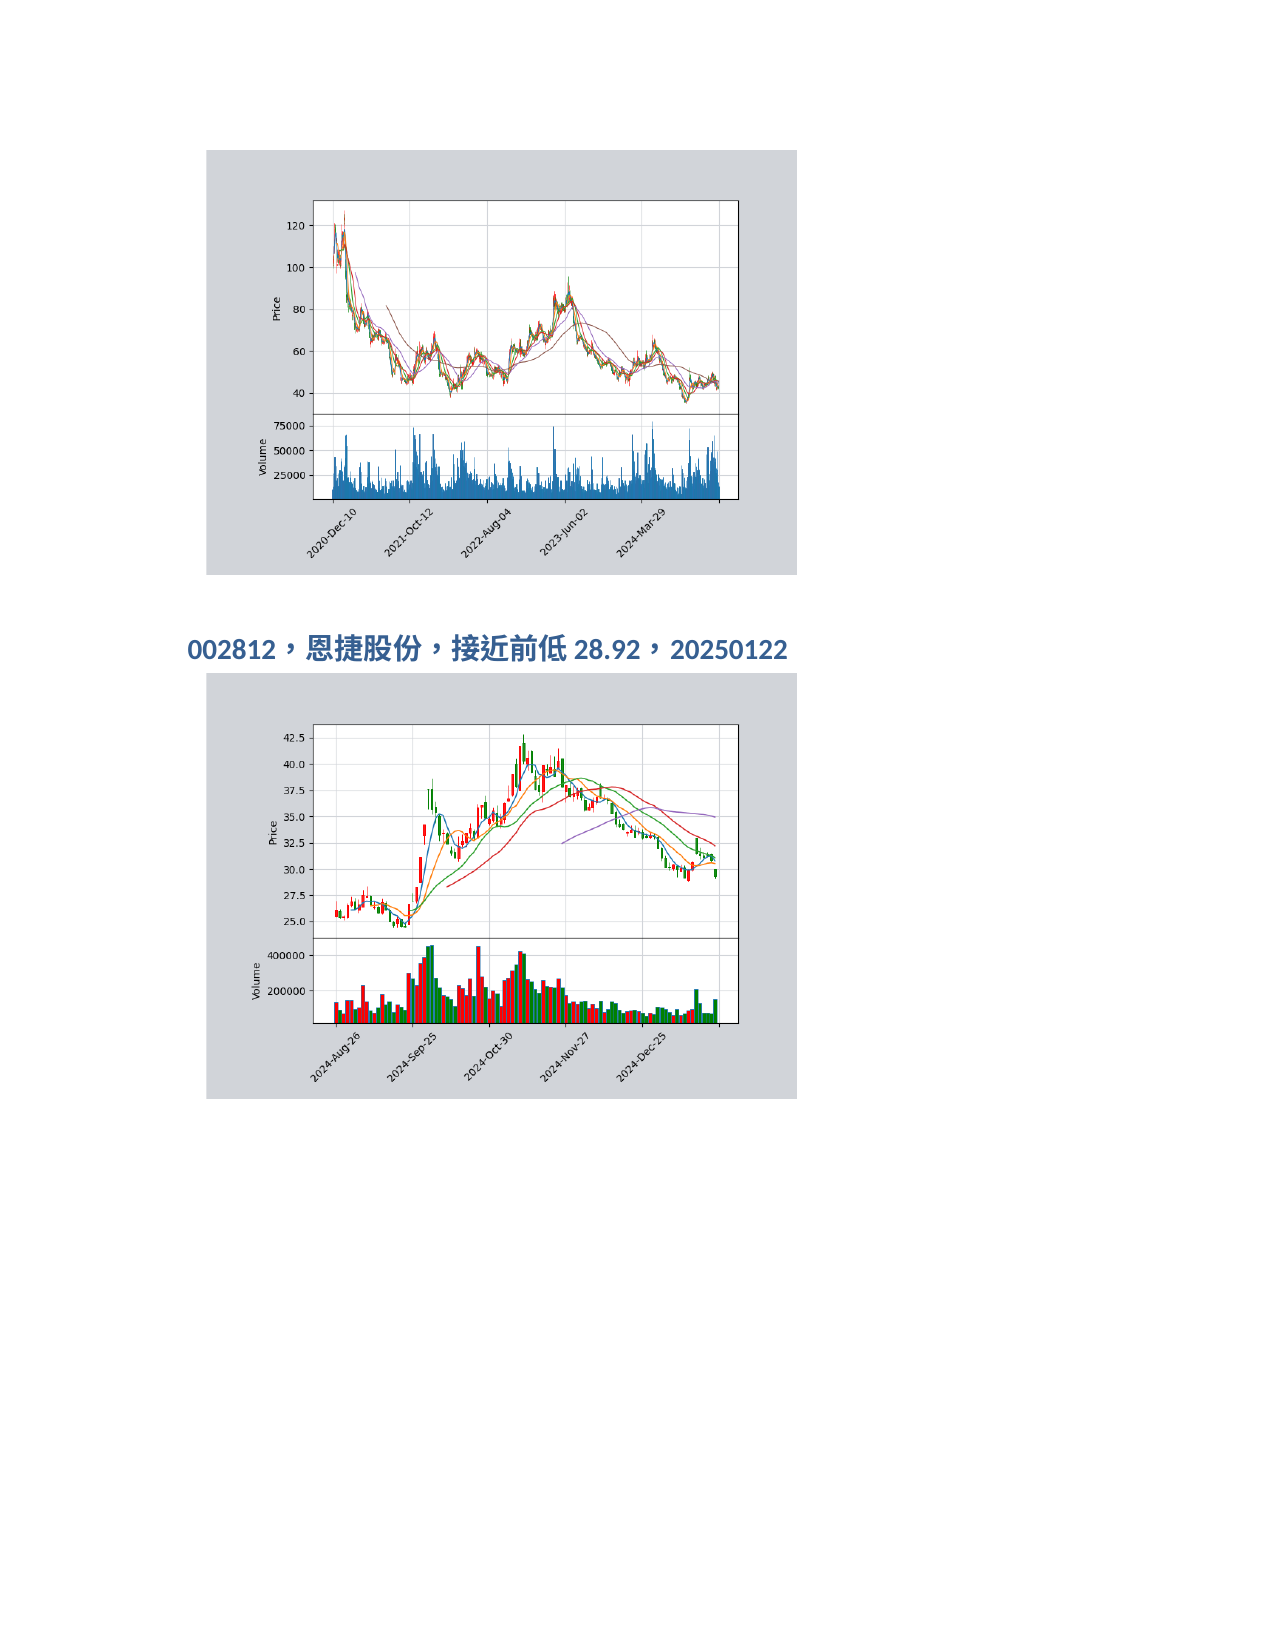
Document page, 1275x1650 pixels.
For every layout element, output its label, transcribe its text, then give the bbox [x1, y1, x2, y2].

picture [206, 673, 797, 1099]
subtitle 002812，恩捷股份，接近前低28.92，20250122 [187, 628, 1087, 668]
picture [206, 150, 797, 575]
